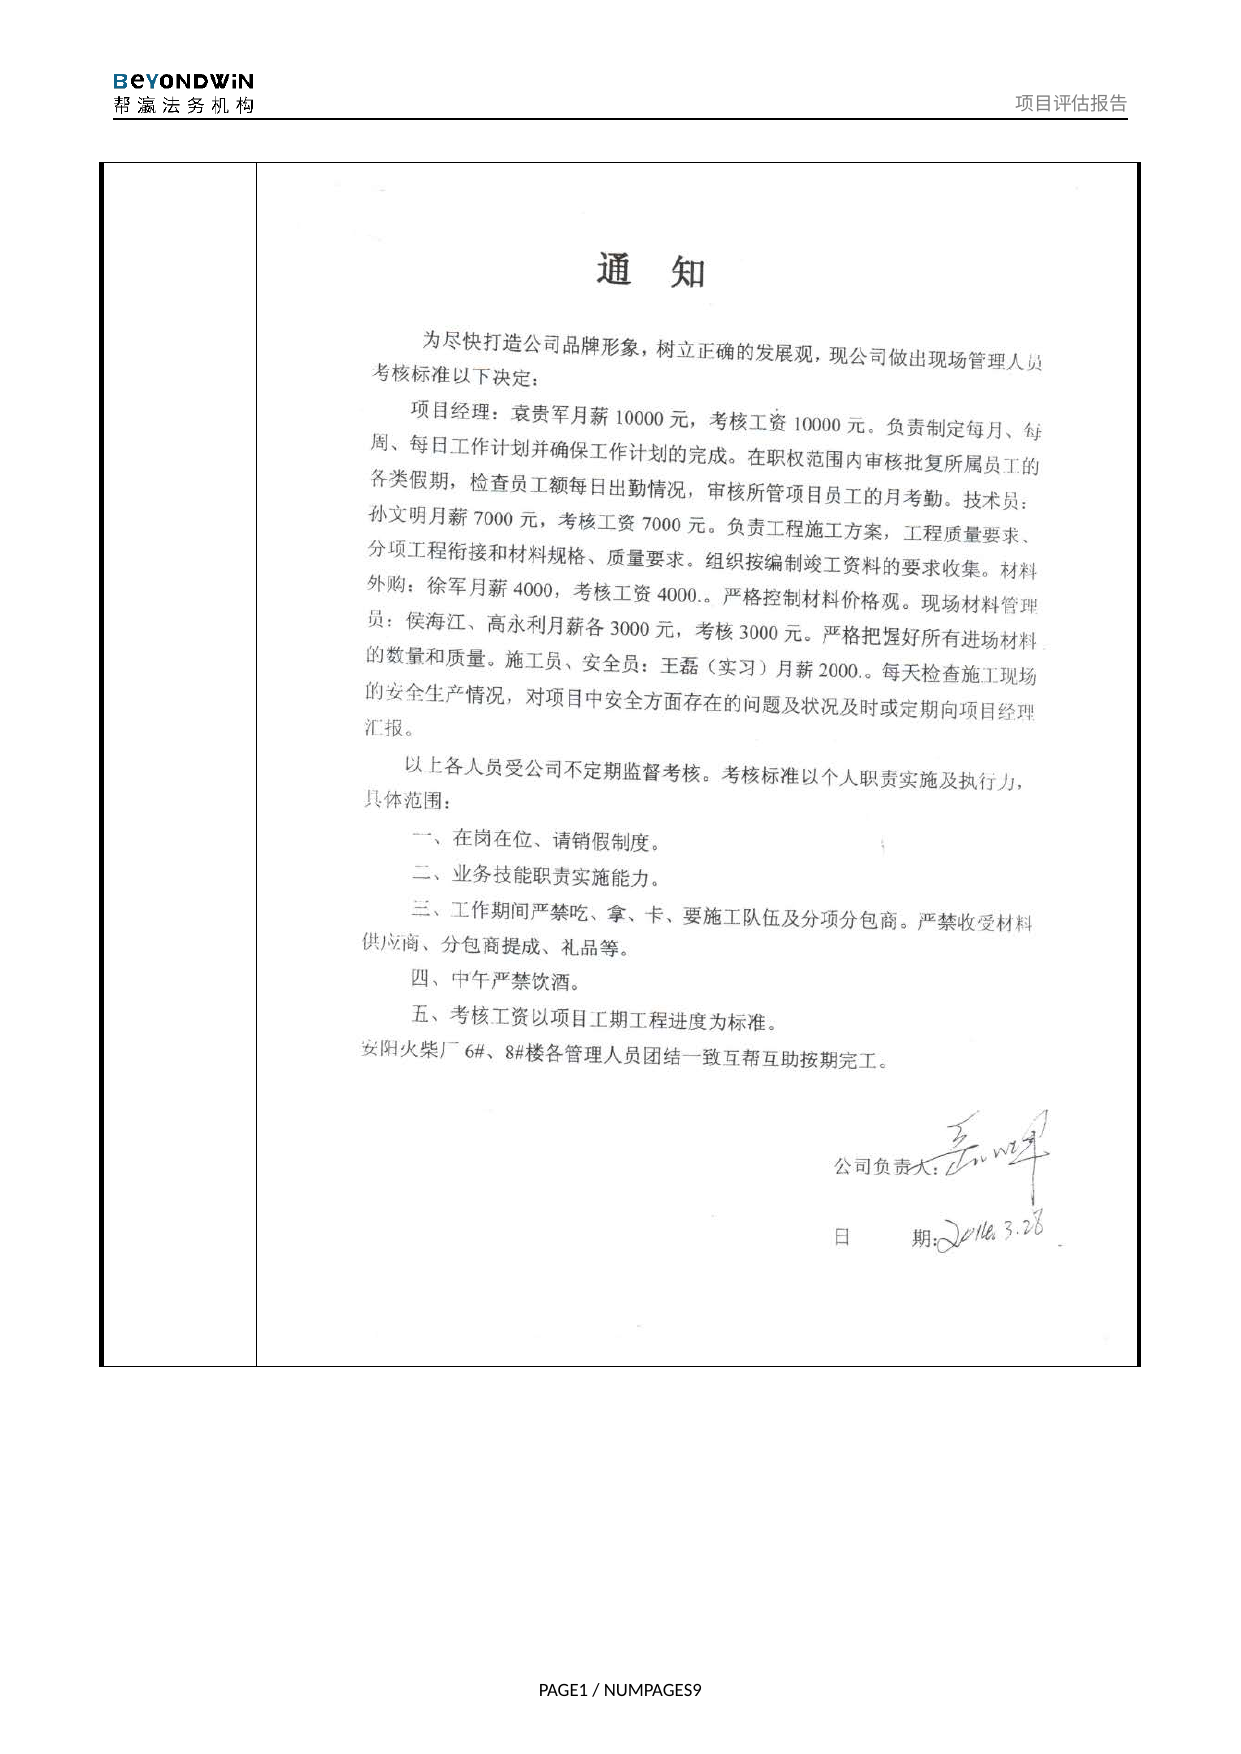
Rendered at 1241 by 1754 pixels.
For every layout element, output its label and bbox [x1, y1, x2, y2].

picture [267, 163, 1127, 1345]
picture [112, 73, 254, 115]
table_cell [104, 163, 256, 1366]
table_cell [257, 163, 1137, 1366]
